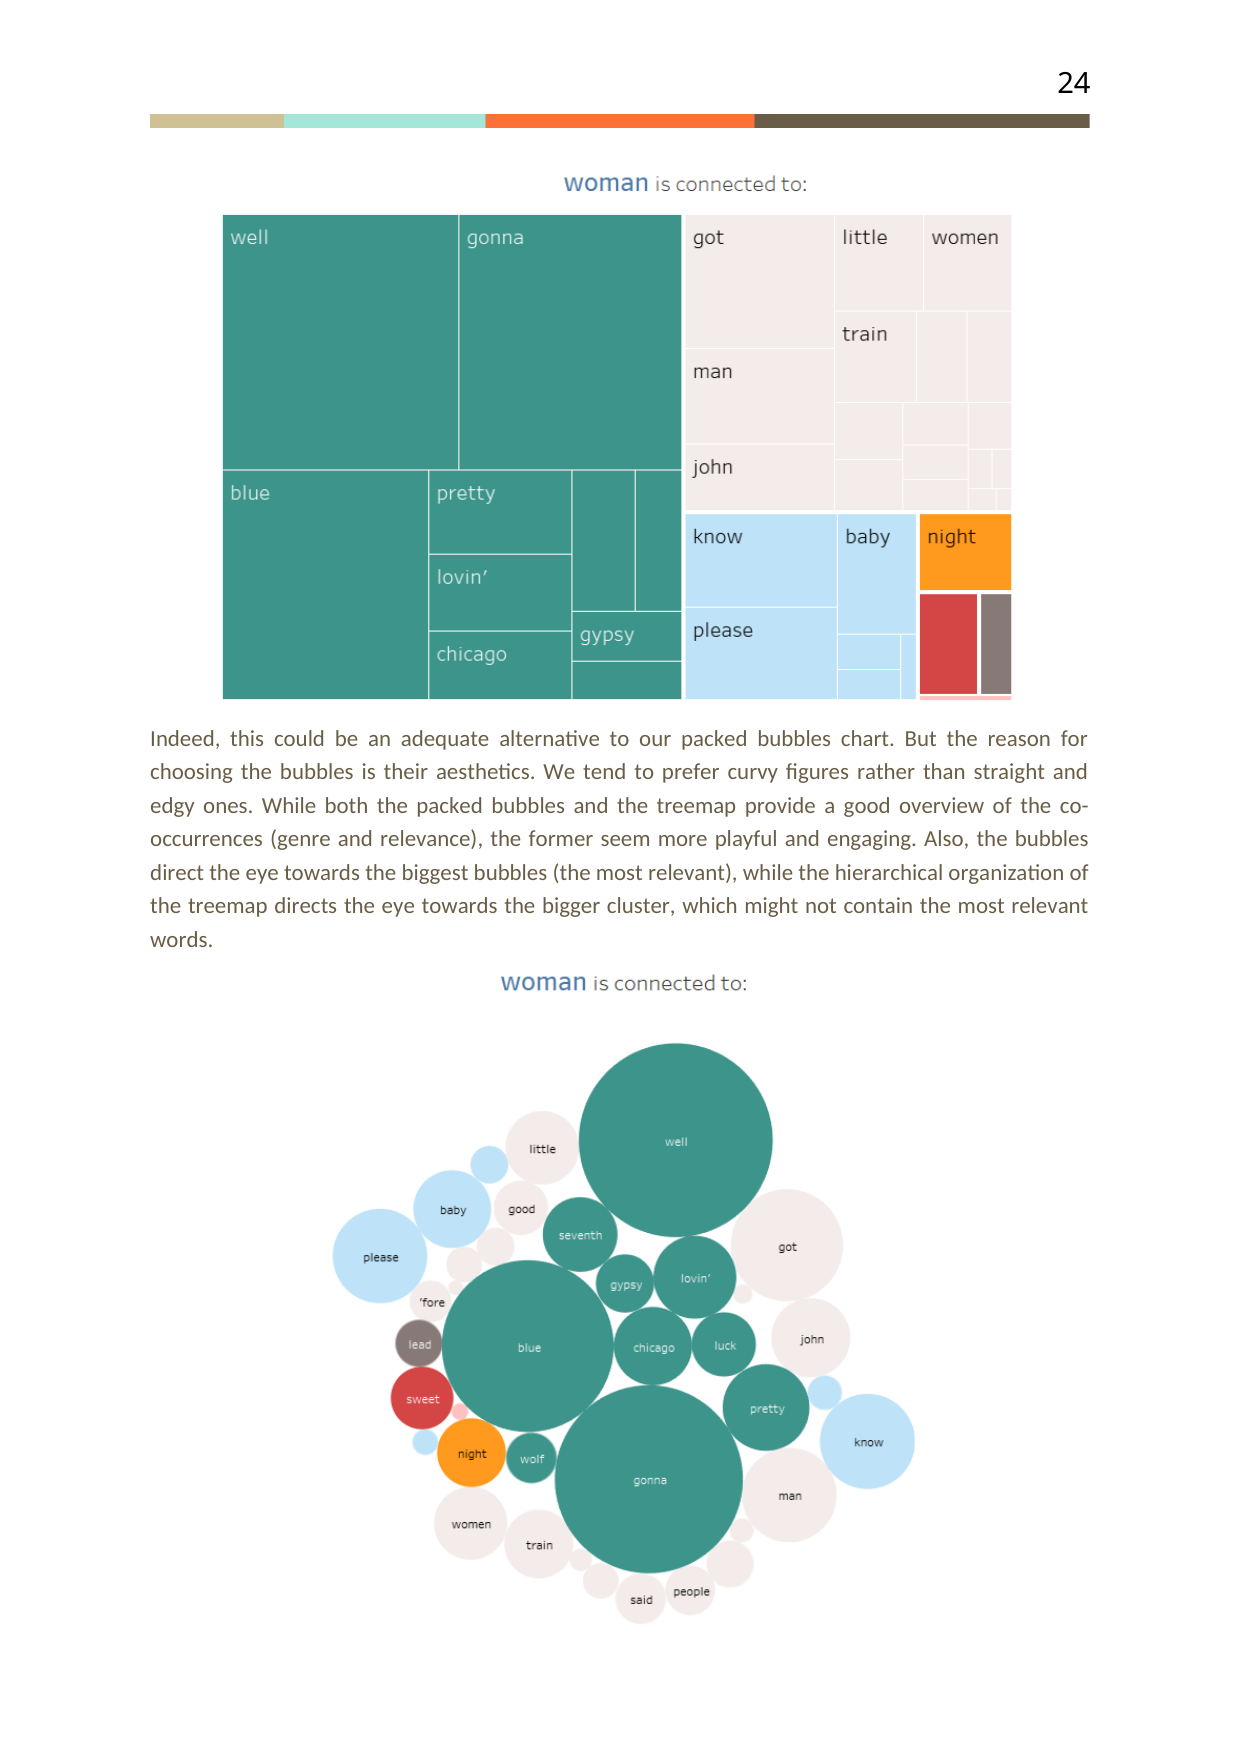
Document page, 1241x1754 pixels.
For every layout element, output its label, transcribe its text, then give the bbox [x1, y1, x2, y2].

picture [325, 971, 915, 1632]
picture [216, 168, 1024, 706]
picture [150, 114, 1090, 128]
text Indeed, this could be an adequate alternative to our packed bubbles chart. But the reason for choosing the bubbles is their aesthetics. We tend to prefer curvy figures rather than straight and edgy ones. While both the packed bubbles and the treemap provide a good overview of the co-occurrences (genre and relevance), the former seem more playful and engaging. Also, the bubbles direct the eye towards the biggest bubbles (the most relevant), while the hierarchical organization of the treemap directs the eye towards the bigger cluster, which might not contain the most relevant words. [150, 724, 1090, 953]
